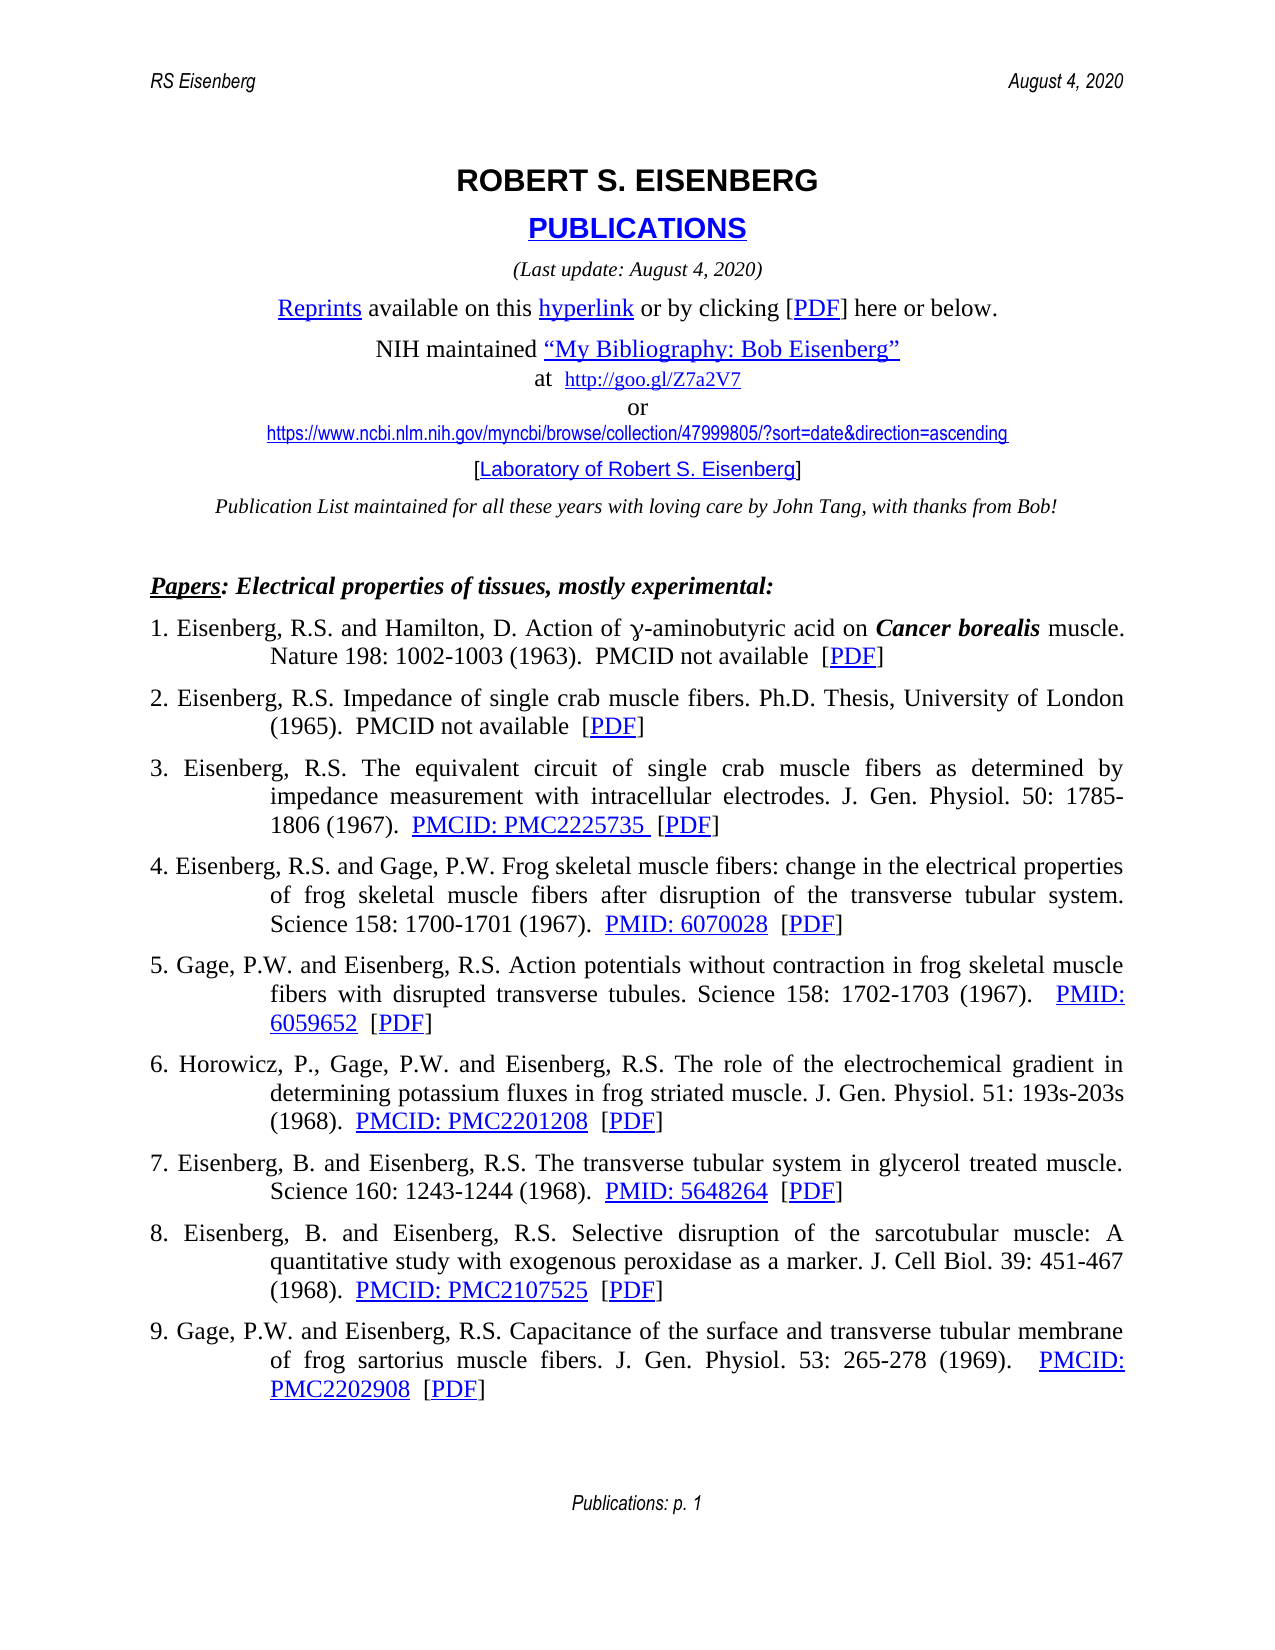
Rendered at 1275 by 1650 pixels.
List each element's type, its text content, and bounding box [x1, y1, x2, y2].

text [Laboratory of Robert S. Eisenberg] [150, 457, 1125, 481]
text 9. Gage, P.W. and Eisenberg, R.S. Capacitance of the surface and transverse tubular membrane of frog sartorius muscle fibers. J. Gen. Physiol. 53: 265-278 (1969). PMCID: PMC2202908 [PDF] [150, 1316, 1125, 1403]
text 8. Eisenberg, B. and Eisenberg, R.S. Selective disruption of the sarcotubular muscle: A quantitative study with exogenous peroxidase as a marker. J. Cell Biol. 39: 451-467 (1968). PMCID: PMC2107525 [PDF] [150, 1218, 1125, 1304]
text or [150, 392, 1125, 421]
text 4. Eisenberg, R.S. and Gage, P.W. Frog skeletal muscle fibers: change in the electrical properties of frog skeletal muscle fibers after disruption of the transverse tubular system. Science 158: 1700-1701 (1967). PMID: 6070028 [PDF] [150, 851, 1125, 938]
text 2. Eisenberg, R.S. Impedance of single crab muscle fibers. Ph.D. Thesis, University of London (1965). PMCID not available [PDF] [150, 683, 1125, 740]
text PUBLICATIONS [150, 211, 1125, 244]
text (Last update: August 4, 2020) [150, 257, 1125, 281]
text 6. Horowicz, P., Gage, P.W. and Eisenberg, R.S. The role of the electrochemical gradient in determining potassium fluxes in frog striated muscle. J. Gen. Physiol. 51: 193s-203s (1968). PMCID: PMC2201208 [PDF] [150, 1049, 1125, 1135]
text Publication List maintained for all these years with loving care by John Tang, with thanks from Bob! [150, 494, 1125, 518]
text at http://goo.gl/Z7a2V7 [150, 363, 1125, 392]
text 5. Gage, P.W. and Eisenberg, R.S. Action potentials without contraction in frog skeletal muscle fibers with disrupted transverse tubules. Science 158: 1702-1703 (1967). PMID: 6059652 [PDF] [150, 950, 1125, 1036]
text ROBERT S. EISENBERG [150, 162, 1125, 198]
text 7. Eisenberg, B. and Eisenberg, R.S. The transverse tubular system in glycerol treated muscle. Science 160: 1243-1244 (1968). PMID: 5648264 [PDF] [150, 1148, 1125, 1205]
text https://www.ncbi.nlm.nih.gov/myncbi/browse/collection/47999805/?sort=date&direction=ascending [150, 421, 1125, 445]
text Reprints available on this hyperlink or by clicking [PDF] here or below. [150, 293, 1125, 322]
text Papers: Electrical properties of tissues, mostly experimental: [150, 571, 1125, 600]
text NIH maintained “My Bibliography: Bob Eisenberg” [150, 334, 1125, 363]
text 1. Eisenberg, R.S. and Hamilton, D. Action of -aminobutyric acid on Cancer borealis muscle. Nature 198: 1002-1003 (1963). PMCID not available [PDF] [150, 613, 1125, 670]
text 3. Eisenberg, R.S. The equivalent circuit of single crab muscle fibers as determined by impedance measurement with intracellular electrodes. J. Gen. Physiol. 50: 1785-1806 (1967). PMCID: PMC2225735 [PDF] [150, 753, 1125, 839]
